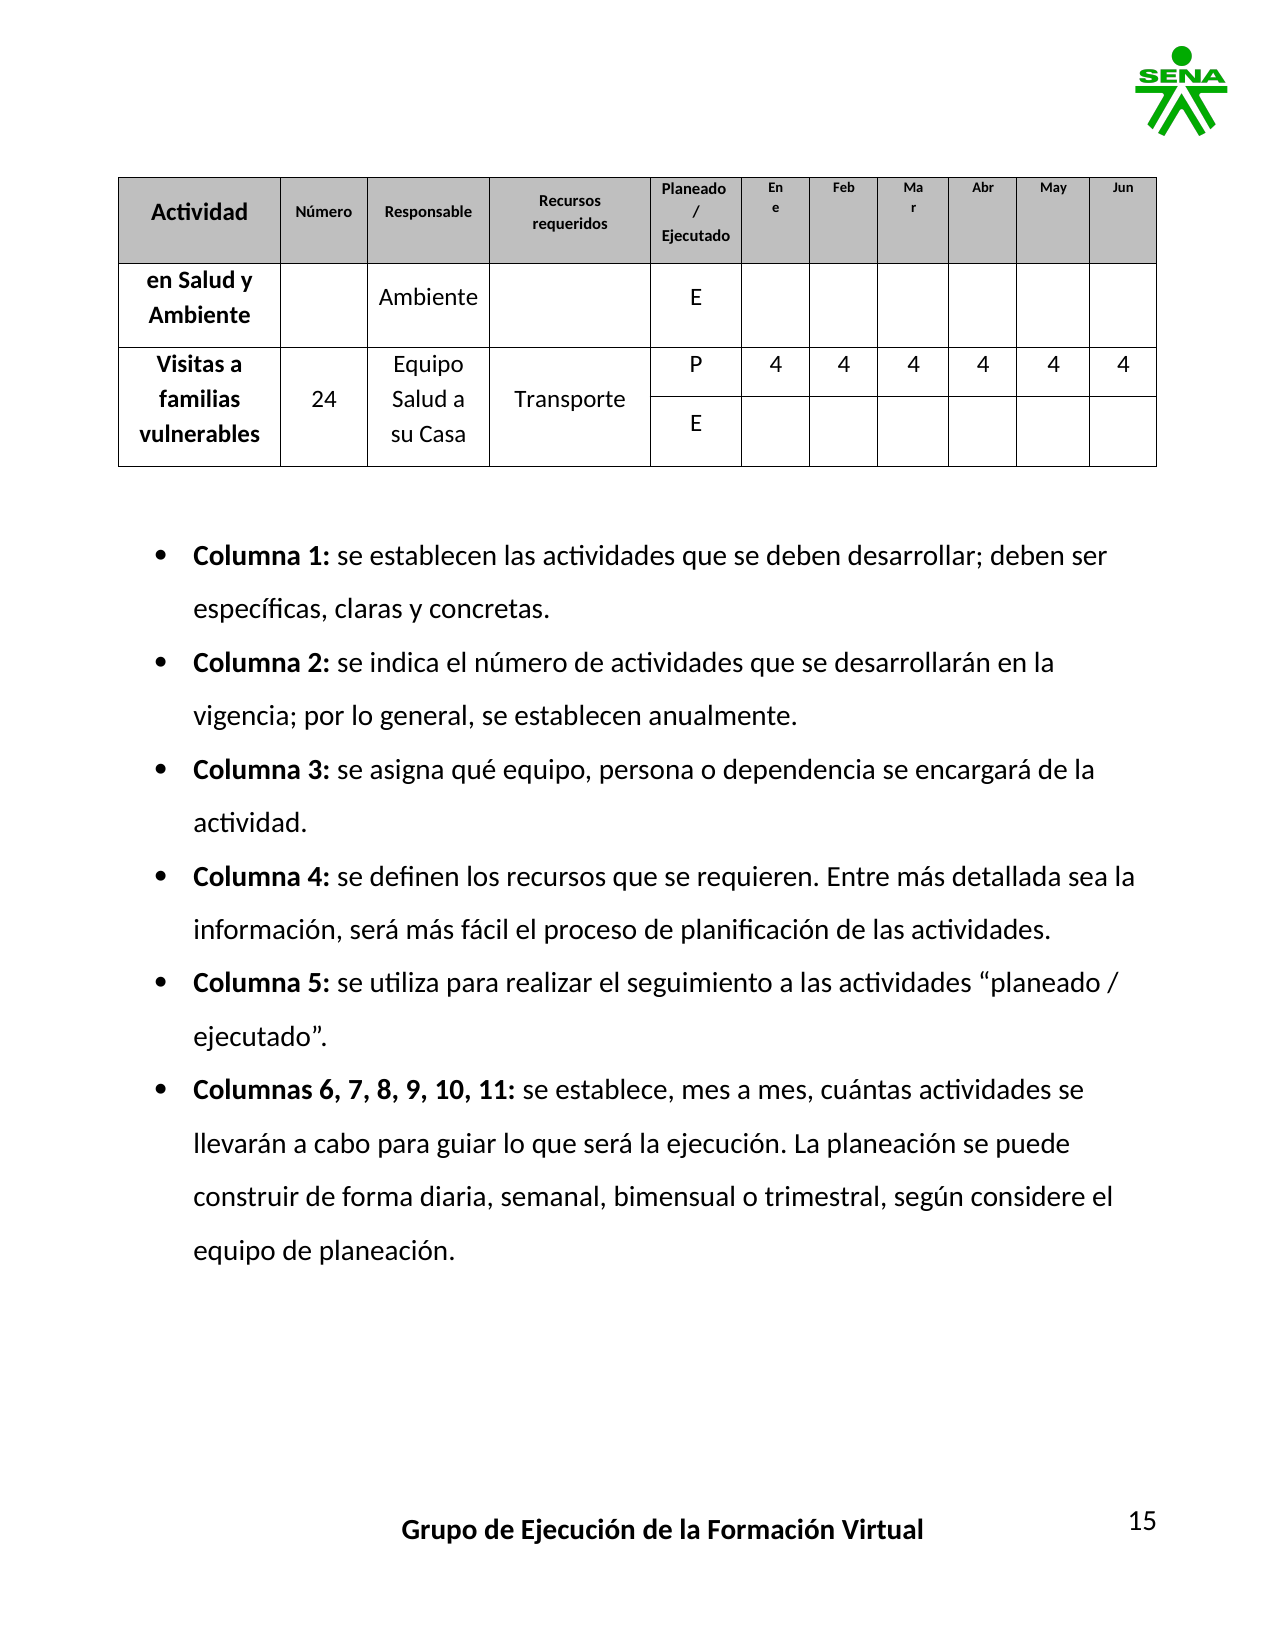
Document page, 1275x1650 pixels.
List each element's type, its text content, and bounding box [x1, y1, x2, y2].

table_cell E [651, 264, 741, 347]
table_cell [742, 397, 809, 466]
table_cell E [651, 397, 741, 466]
table_cell P [651, 348, 741, 396]
table_header Responsable [368, 178, 489, 263]
table_cell [949, 264, 1016, 347]
table_cell Equipo Salud a su Casa [368, 348, 489, 466]
table_cell 4 [810, 348, 877, 396]
table_header Planeado / Ejecutado [651, 178, 741, 263]
list Columna 2: se indica el número de actividades que se desarrollarán en la vigencia; por lo general, se establecen anualmente. [156, 644, 1157, 733]
table_cell 4 [1090, 348, 1156, 396]
list Columna 1: se establecen las actividades que se deben desarrollar; deben ser específicas, claras y concretas. [156, 537, 1157, 626]
list Columna 5: se utiliza para realizar el seguimiento a las actividades “planeado / ejecutado”. [156, 964, 1157, 1053]
table_cell 2 [281, 264, 367, 347]
table_header Abr [949, 178, 1016, 263]
table_cell [1017, 397, 1089, 466]
picture [1135, 46, 1228, 136]
table_cell [1090, 264, 1156, 347]
table_cell 4 [949, 348, 1016, 396]
table_cell [949, 397, 1016, 466]
list Columna 4: se definen los recursos que se requieren. Entre más detallada sea la información, será más fácil el proceso de planificación de las actividades. [156, 858, 1157, 947]
table_cell [810, 397, 877, 466]
table_cell [878, 264, 948, 347]
table_cell 4 [878, 348, 948, 396]
table_cell [878, 397, 948, 466]
table_header Feb [810, 178, 877, 263]
table_cell 4 [1017, 348, 1089, 396]
table_header Actividad [119, 178, 280, 263]
list Columna 3: se asigna qué equipo, persona o dependencia se encargará de la actividad. [156, 751, 1157, 840]
list Columnas 6, 7, 8, 9, 10, 11: se establece, mes a mes, cuántas actividades se llevarán a cabo para guiar lo que será la ejecución. La planeación se puede construir de forma diaria, semanal, bimensual o trimestral, según considere el equipo de planeación. [156, 1071, 1157, 1267]
table_cell [742, 264, 809, 347]
table_cell Visitas a familias vulnerables [119, 348, 280, 466]
table_header May [1017, 178, 1089, 263]
table_cell [1017, 264, 1089, 347]
table_header Mar [878, 178, 948, 263]
table_cell Equipo Ambiente [368, 264, 489, 347]
table_header Número [281, 178, 367, 263]
table_cell 4 [742, 348, 809, 396]
table_header Ene [742, 178, 809, 263]
table_cell 24 [281, 348, 367, 466]
table_cell [810, 264, 877, 347]
table_cell Transporte [490, 348, 650, 466]
table_cell Capacitación en Salud y Ambiente [119, 264, 280, 347]
table_header Jun [1090, 178, 1156, 263]
table_header Recursos requeridos [490, 178, 650, 263]
table_cell [1090, 397, 1156, 466]
